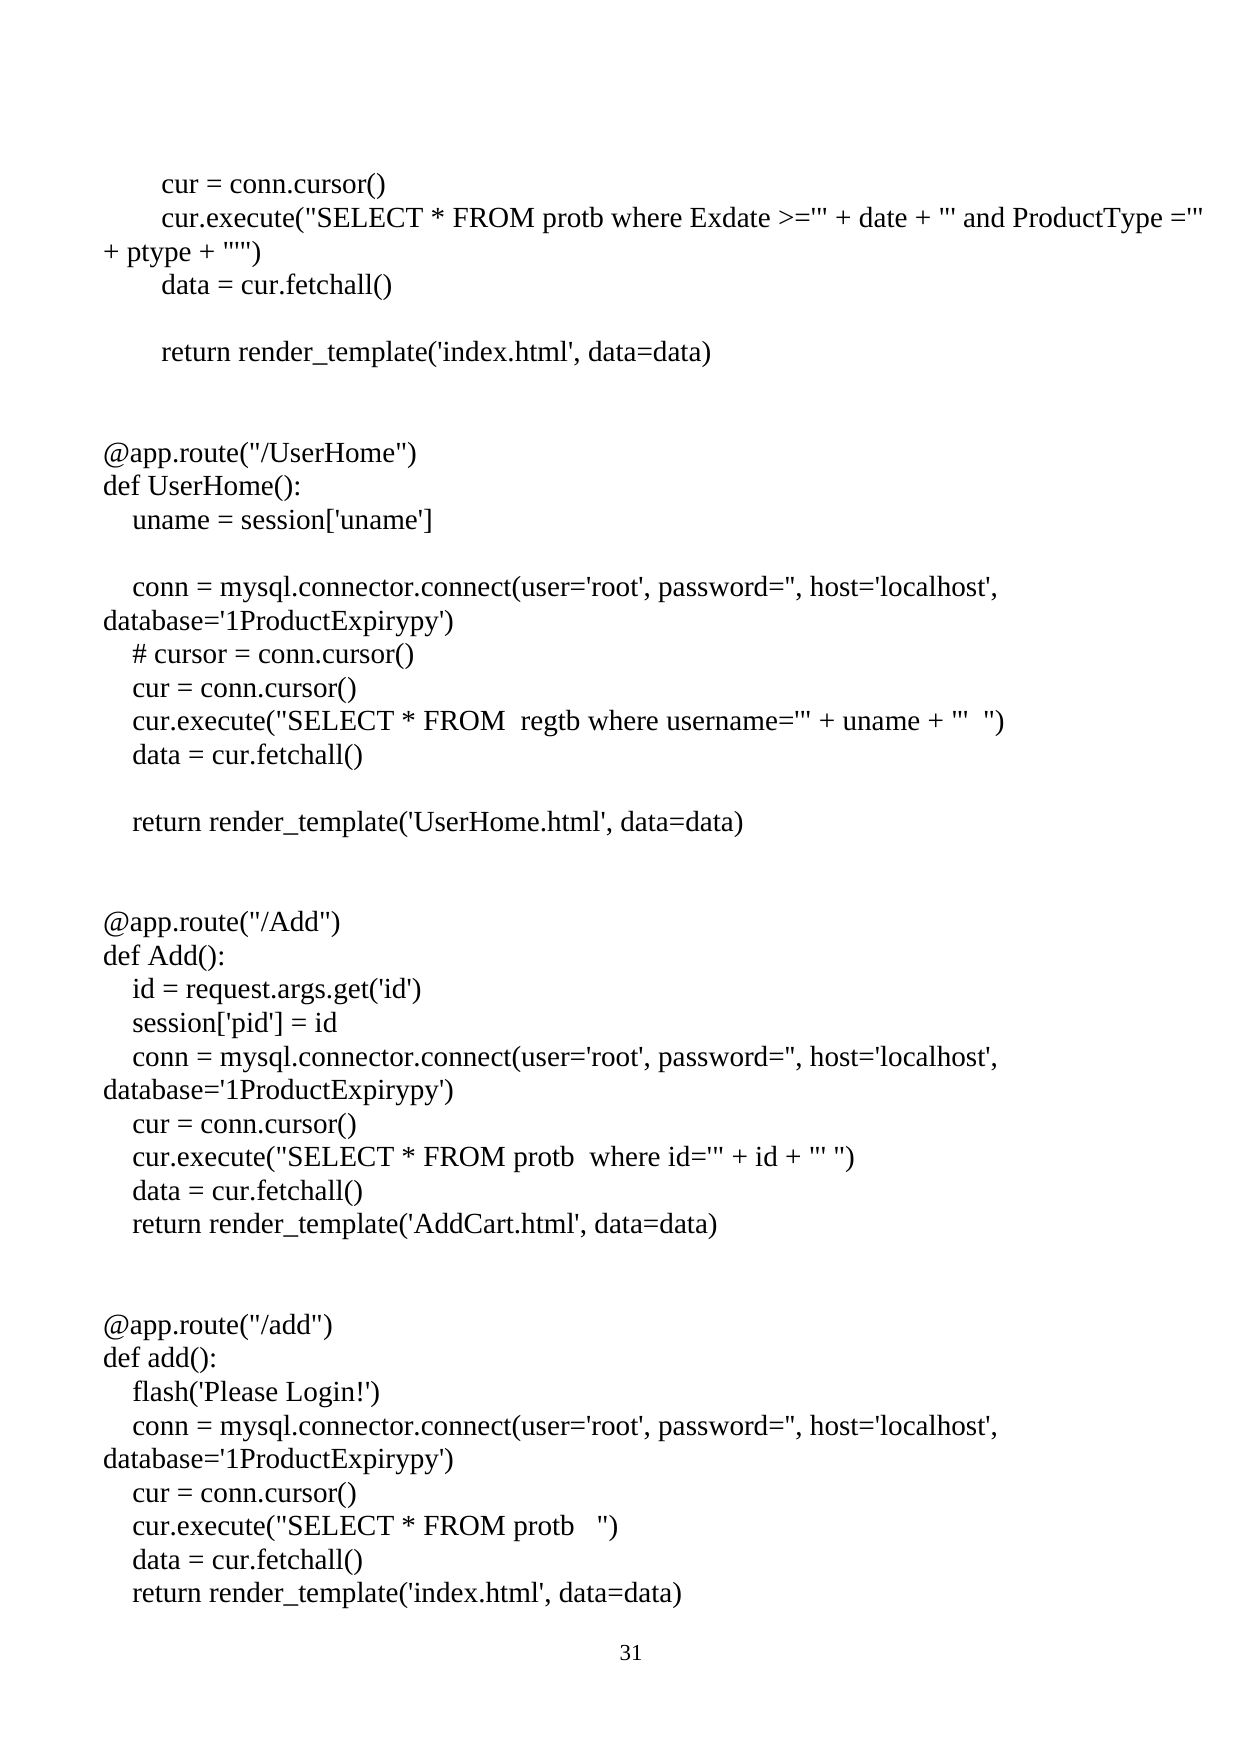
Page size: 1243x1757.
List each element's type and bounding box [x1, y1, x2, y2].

text [44, 167, 1218, 1609]
